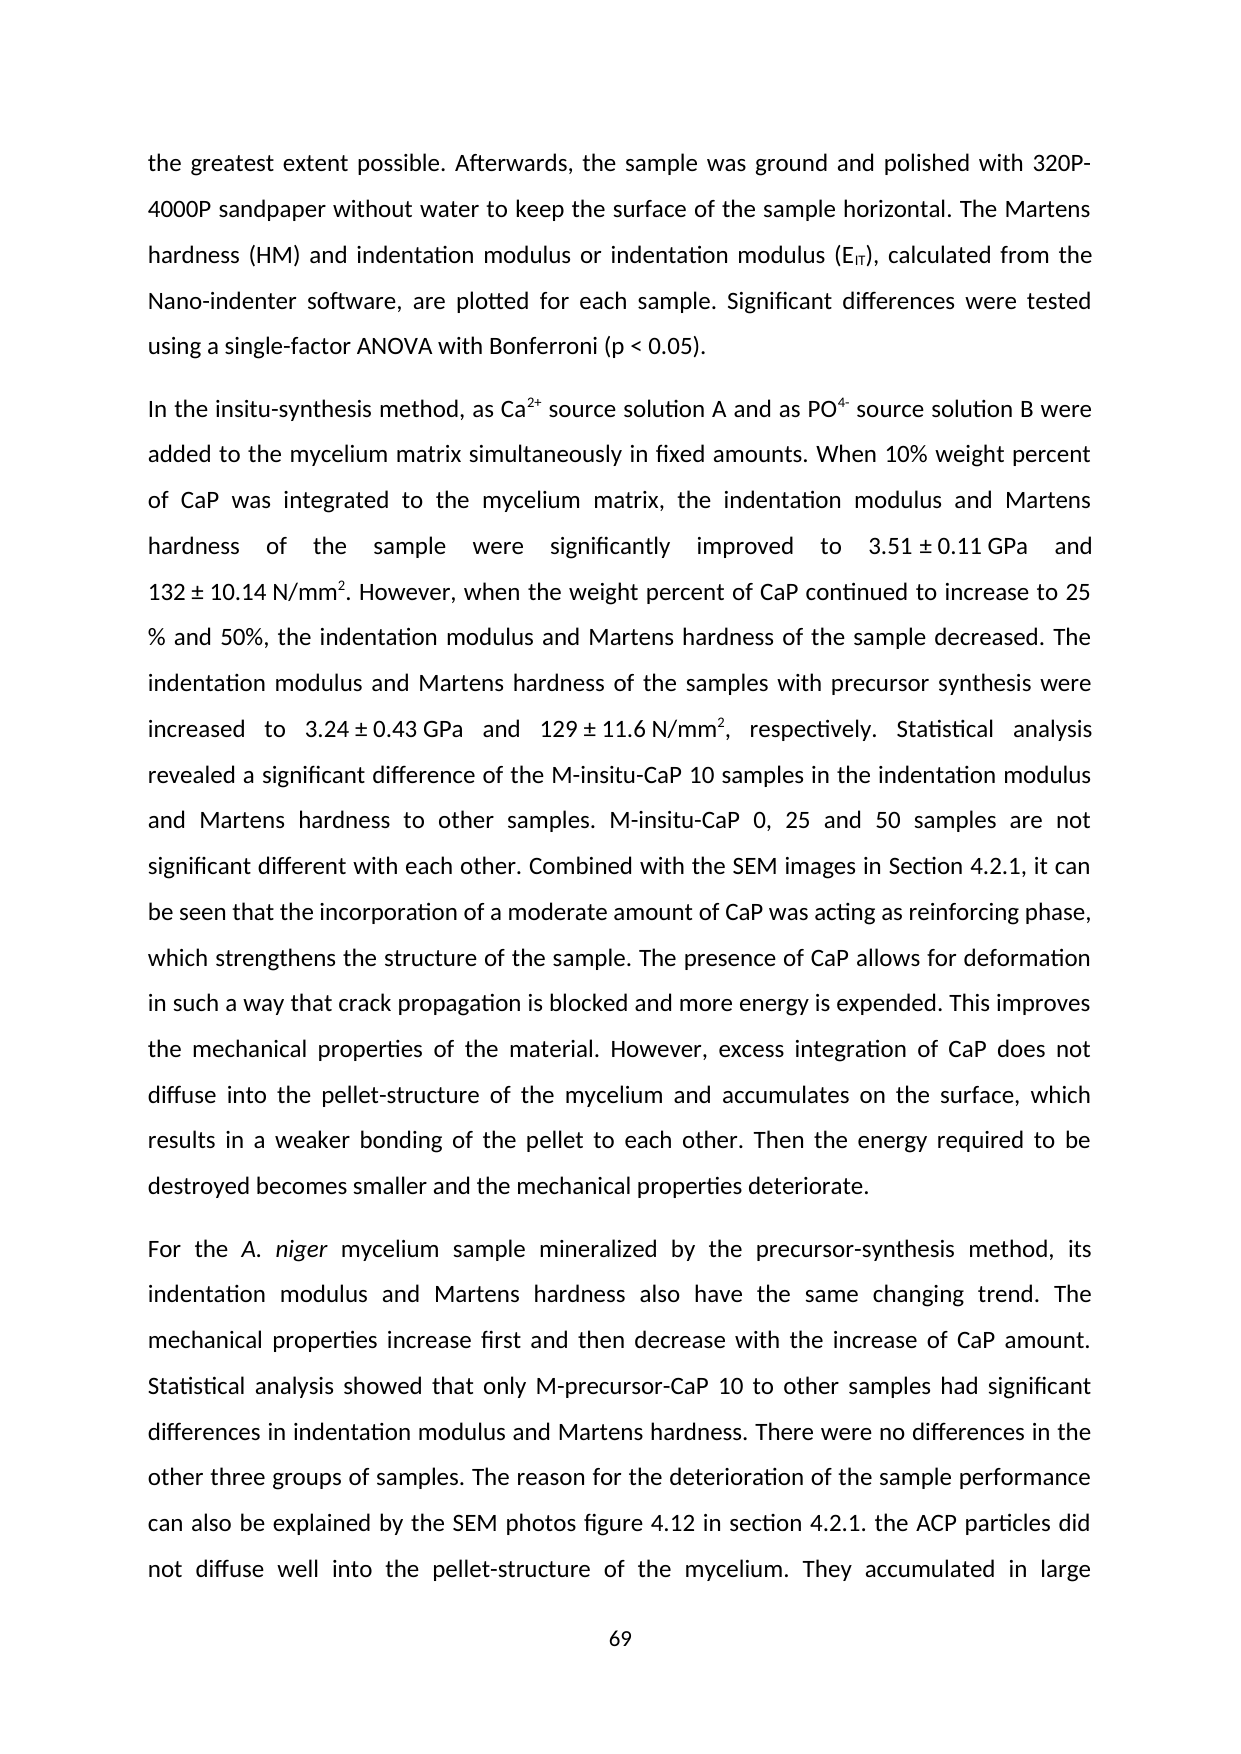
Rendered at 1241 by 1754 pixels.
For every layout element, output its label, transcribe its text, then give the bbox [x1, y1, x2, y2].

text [148, 148, 1093, 361]
text In the insitu-synthesis method, as Ca2+ source solution A and as PO4- source solution B were added to the mycelium matrix simultaneously in fixed amounts. When 10% weight percent of CaP was integrated to the mycelium matrix, the indentation modulus and Martens hardness of the sample were significantly improved to 3.51 ± 0.11 GPa and 132 ± 10.14 N/mm2. However, when the weight percent of CaP continued to increase to 25 % and 50%, the indentation modulus and Martens hardness of the sample decreased. The indentation modulus and Martens hardness of the samples with precursor synthesis were increased to 3.24 ± 0.43 GPa and 129 ± 11.6 N/mm2, respectively. Statistical analysis revealed a significant difference of the M-insitu-CaP 10 samples in the indentation modulus and Martens hardness to other samples. M-insitu-CaP 0, 25 and 50 samples are not significant different with each other. Combined with the SEM images in Section 4.2.1, it can be seen that the incorporation of a moderate amount of CaP was acting as reinforcing phase, which strengthens the structure of the sample. The presence of CaP allows for deformation in such a way that crack propagation is blocked and more energy is expended. This improves the mechanical properties of the material. However, excess integration of CaP does not diffuse into the pellet-structure of the mycelium and accumulates on the surface, which results in a weaker bonding of the pellet to each other. Then the energy required to be destroyed becomes smaller and the mechanical properties deteriorate. [148, 393, 1093, 1201]
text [148, 1233, 1093, 1583]
